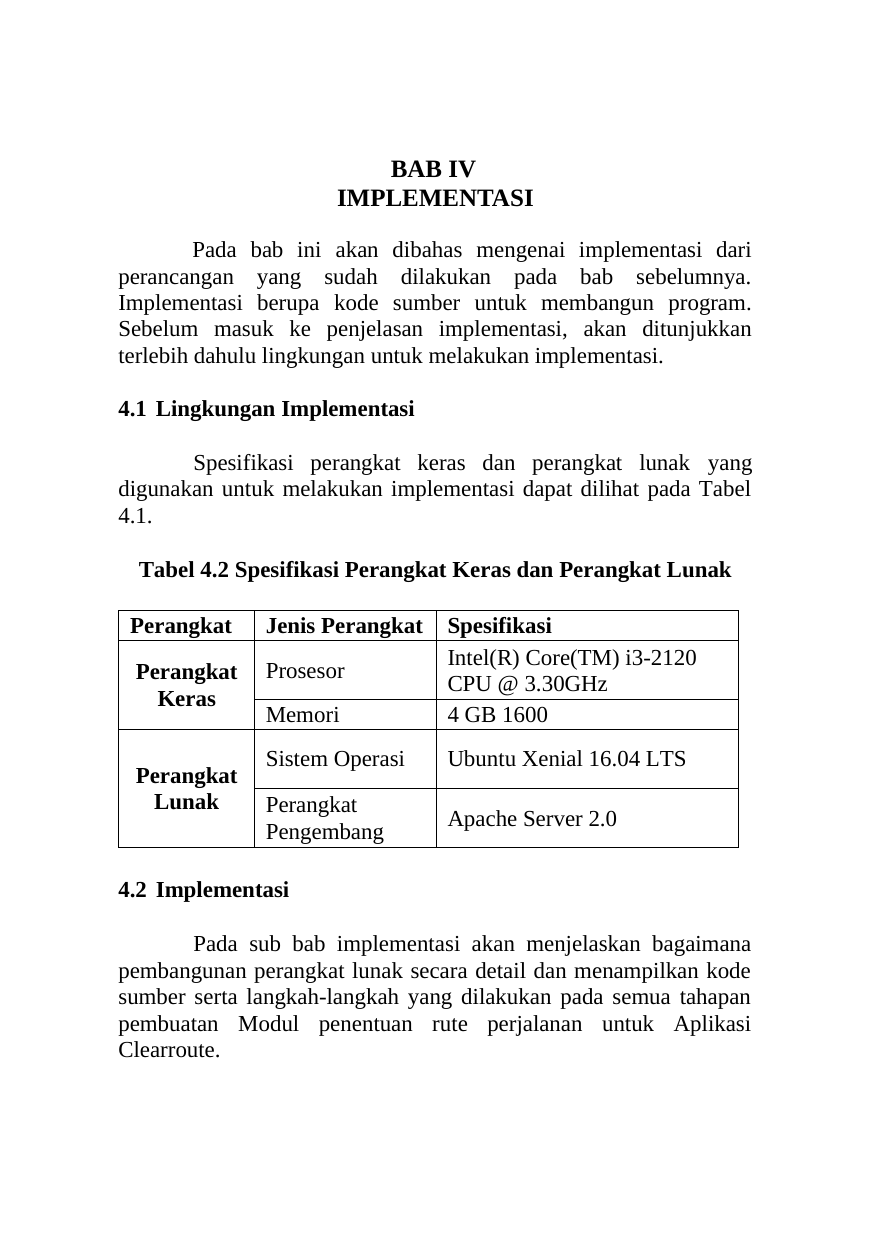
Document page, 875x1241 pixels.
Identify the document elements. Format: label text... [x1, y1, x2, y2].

subtitle Lingkungan Implementasi [118, 394, 752, 421]
text Pada sub bab implementasi akan menjelaskan bagaimana pembangunan perangkat lunak secara detail dan menampilkan kode sumber serta langkah-langkah yang dilakukan pada semua tahapan pembuatan Modul penentuan rute perjalanan untuk Aplikasi Clearroute. [118, 931, 752, 1062]
table_cell Intel(R) Core(TM) i3-2120 CPU @ 3.30GHz [437, 641, 738, 699]
table_cell Apache Server 2.0 [437, 789, 738, 847]
subtitle BAB IV IMPLEMENTASI [44, 154, 752, 211]
subtitle Implementasi [118, 876, 752, 902]
table_cell Perangkat Pengembang [255, 789, 436, 847]
table_cell Prosesor [255, 641, 436, 699]
table_cell Memori [255, 700, 436, 729]
table_header Spesifikasi [437, 611, 738, 640]
text Spesifikasi perangkat keras dan perangkat lunak yang digunakan untuk melakukan implementasi dapat dilihat pada Tabel 4.1. [118, 449, 752, 528]
table_header Jenis Perangkat [255, 611, 436, 640]
table_cell Sistem Operasi [255, 730, 436, 787]
table_cell 4 GB 1600 [437, 700, 738, 729]
text Pada bab ini akan dibahas mengenai implementasi dari perancangan yang sudah dilakukan pada bab sebelumnya. Implementasi berupa kode sumber untuk membangun program. Sebelum masuk ke penjelasan implementasi, akan ditunjukkan terlebih dahulu lingkungan untuk melakukan implementasi. [118, 236, 752, 368]
table_cell Ubuntu Xenial 16.04 LTS [437, 730, 738, 787]
table_header Perangkat [119, 611, 254, 640]
table_cell Perangkat Keras [119, 641, 254, 729]
table_cell Perangkat Lunak [119, 730, 254, 847]
